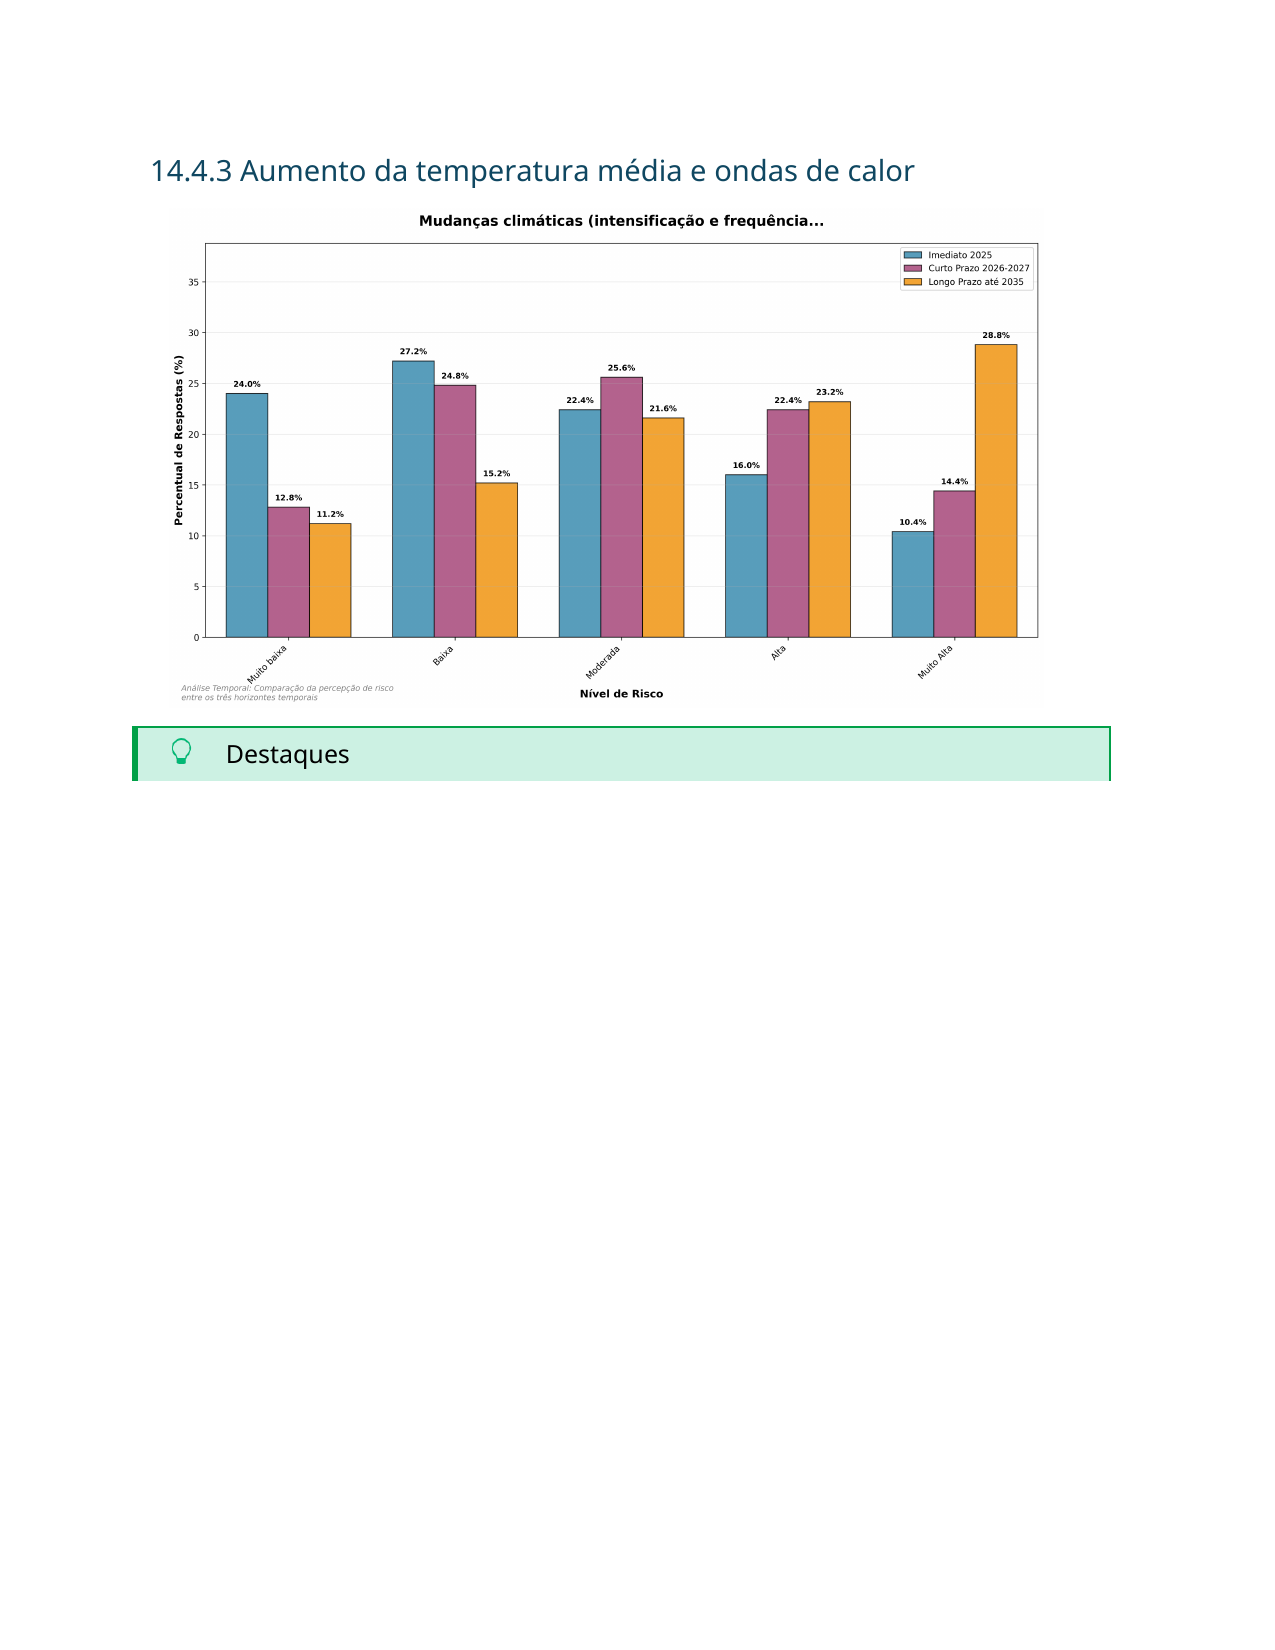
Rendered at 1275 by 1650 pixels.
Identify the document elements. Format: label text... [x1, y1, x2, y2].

picture [168, 208, 1044, 708]
subtitle 14.4.3 Aumento da temperatura média e ondas de calor [150, 150, 1125, 190]
table_header Destaques [138, 728, 1109, 781]
picture [168, 738, 194, 764]
